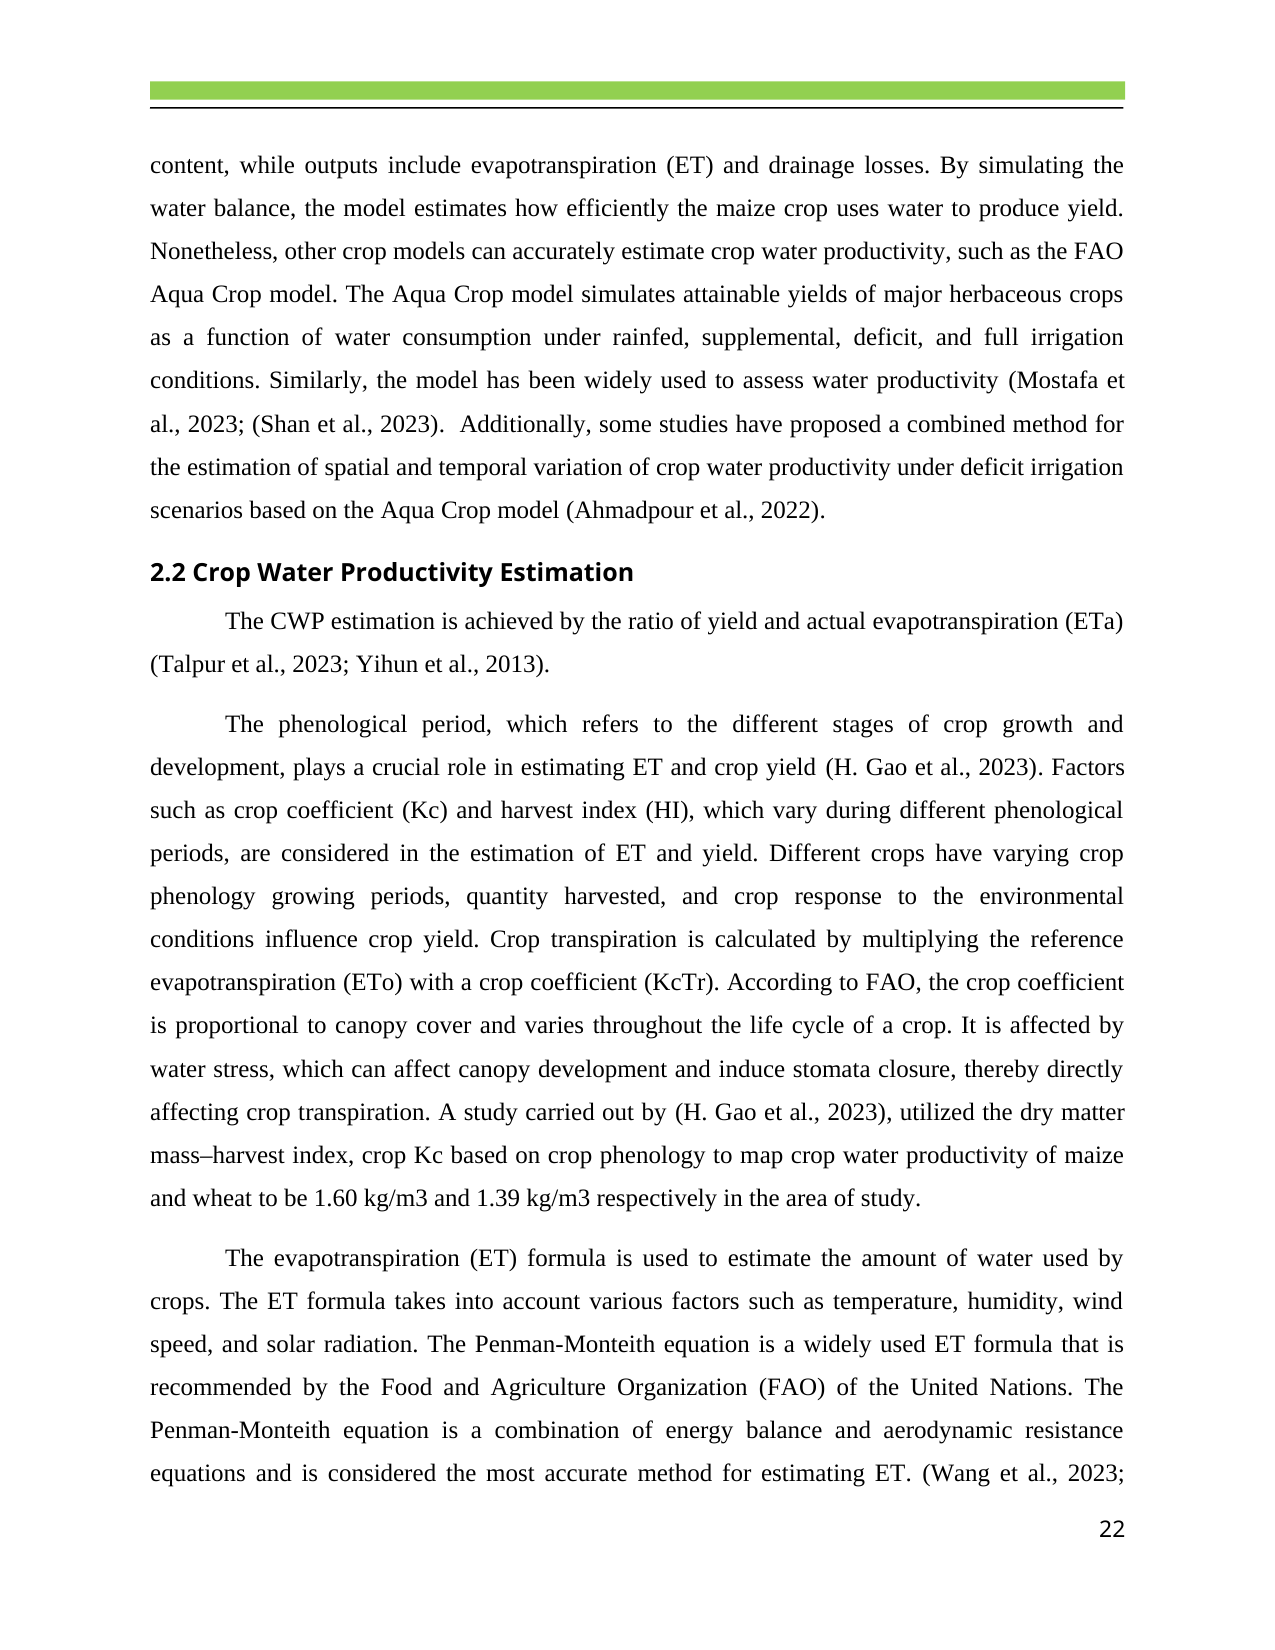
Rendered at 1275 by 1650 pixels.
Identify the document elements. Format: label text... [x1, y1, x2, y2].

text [150, 1243, 1125, 1487]
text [150, 150, 1125, 524]
subtitle 2.2 Crop Water Productivity Estimation [150, 555, 1125, 589]
text The phenological period, which refers to the different stages of crop growth and development, plays a crucial role in estimating ET and crop yield . Factors such as crop coefficient (Kc) and harvest index (HI), which vary during different phenological periods, are considered in the estimation of ET and yield. Different crops have varying crop phenology growing periods, quantity harvested, and crop response to the environmental conditions influence crop yield. Crop transpiration is calculated by multiplying the reference evapotranspiration (ETo) with a crop coefficient (KcTr). According to FAO, the crop coefficient is proportional to canopy cover and varies throughout the life cycle of a crop. It is affected by water stress, which can affect canopy development and induce stomata closure, thereby directly affecting crop transpiration. A study carried out by , utilized the dry matter mass–harvest index, crop Kc based on crop phenology to map crop water productivity of maize and wheat to be 1.60 kg/m3 and 1.39 kg/m3 respectively in the area of study. [150, 709, 1125, 1212]
text The CWP estimation is achieved by the ratio of yield and actual evapotranspiration (ETa) ; . [150, 606, 1125, 678]
